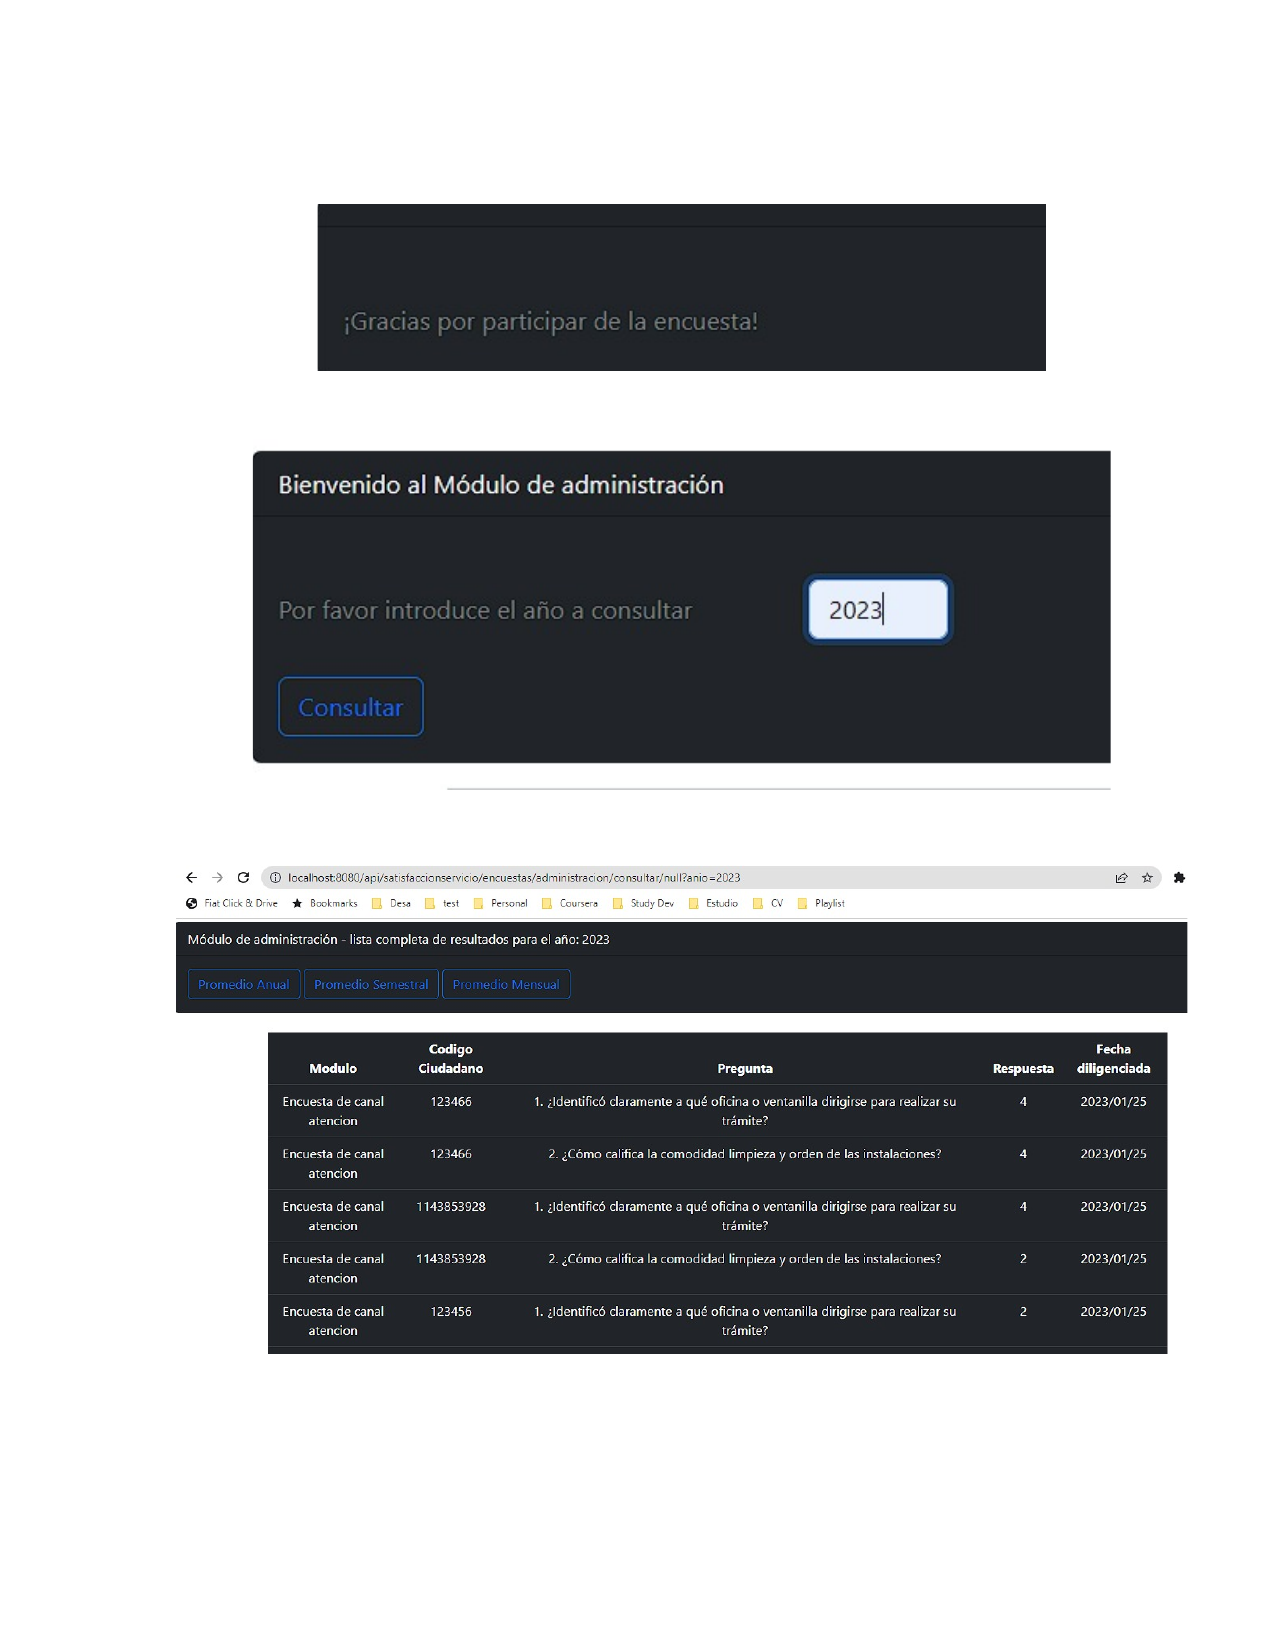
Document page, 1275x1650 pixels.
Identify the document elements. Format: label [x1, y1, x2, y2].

picture [317, 204, 1046, 371]
picture [176, 865, 1188, 1354]
picture [252, 434, 1111, 790]
